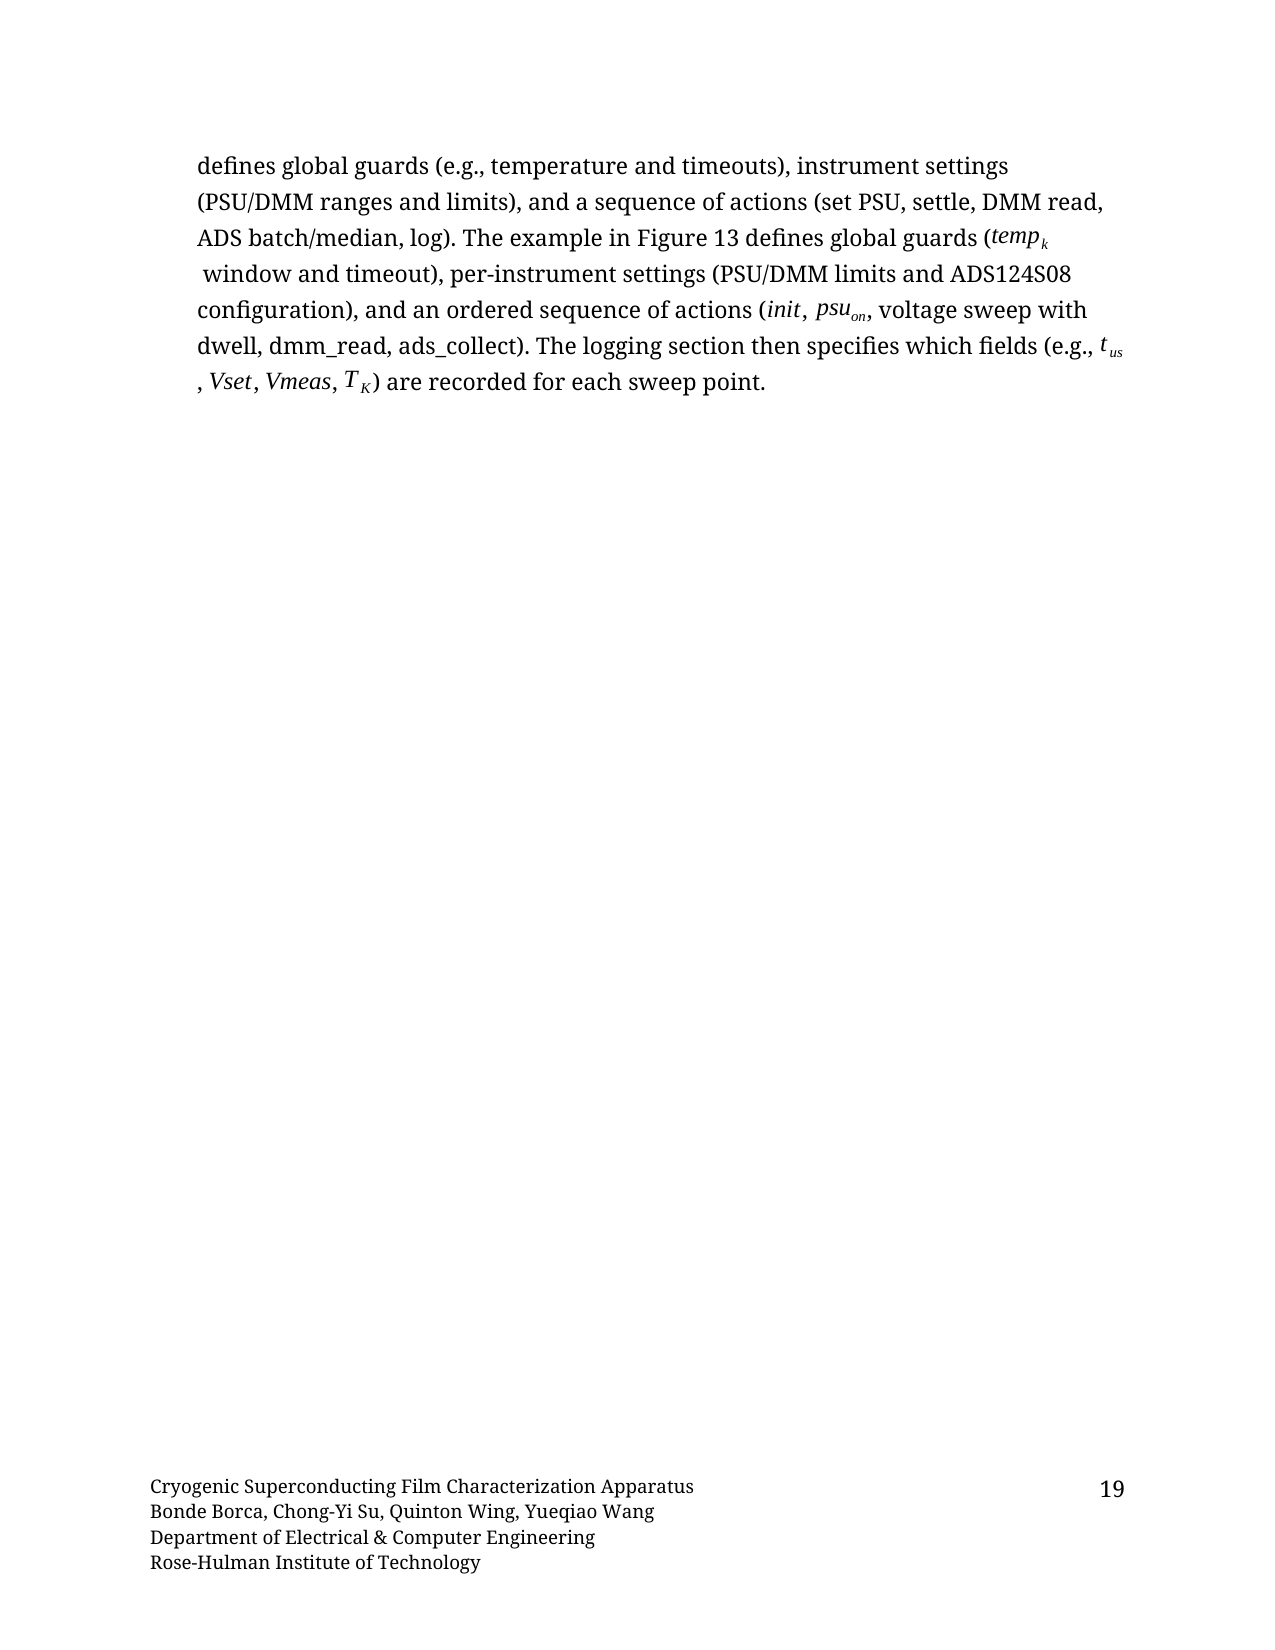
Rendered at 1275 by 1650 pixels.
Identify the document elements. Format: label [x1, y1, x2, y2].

text [197, 150, 1125, 397]
